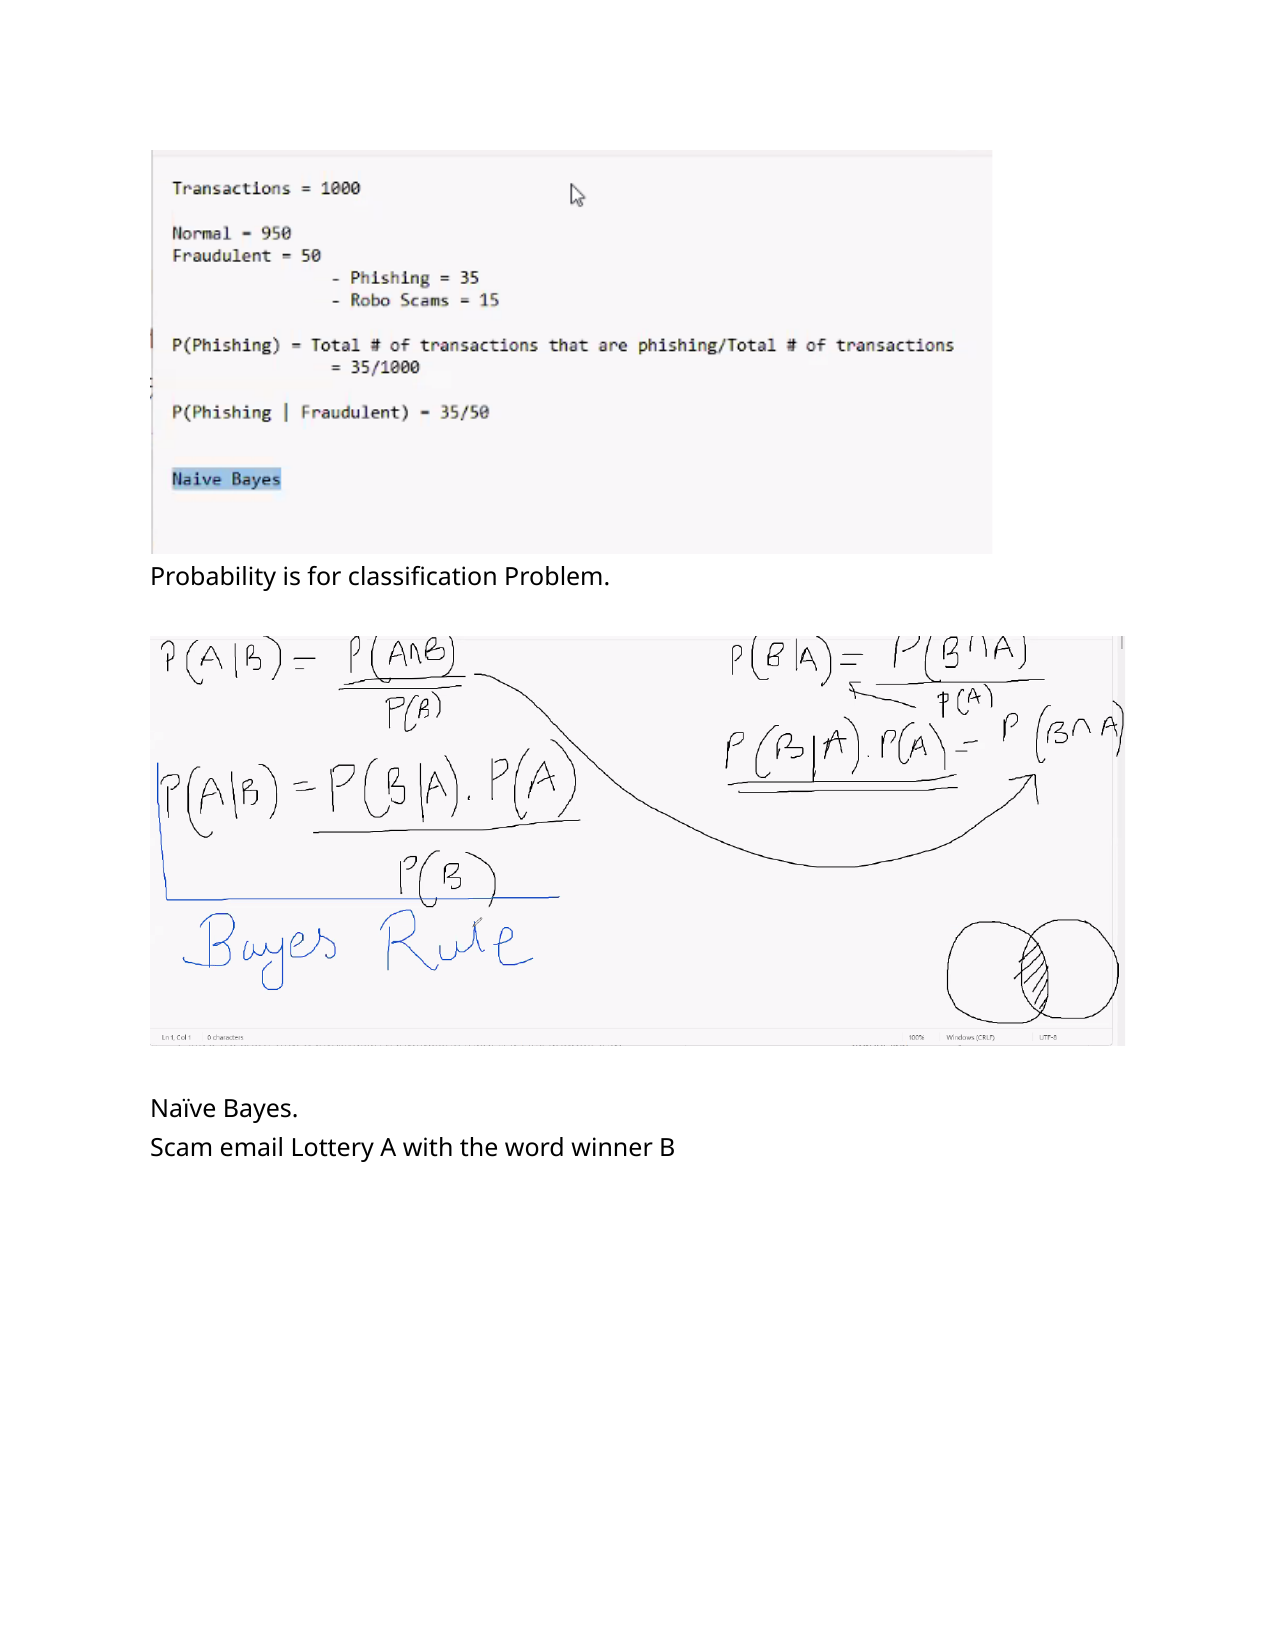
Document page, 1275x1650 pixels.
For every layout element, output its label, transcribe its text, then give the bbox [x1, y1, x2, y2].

text Scam email Lottery A with the word winner B [150, 1129, 1125, 1163]
text Probability is for classification Problem. [150, 558, 1125, 592]
picture [150, 150, 993, 554]
picture [150, 636, 1125, 1046]
text Naïve Bayes. [150, 1090, 1125, 1124]
